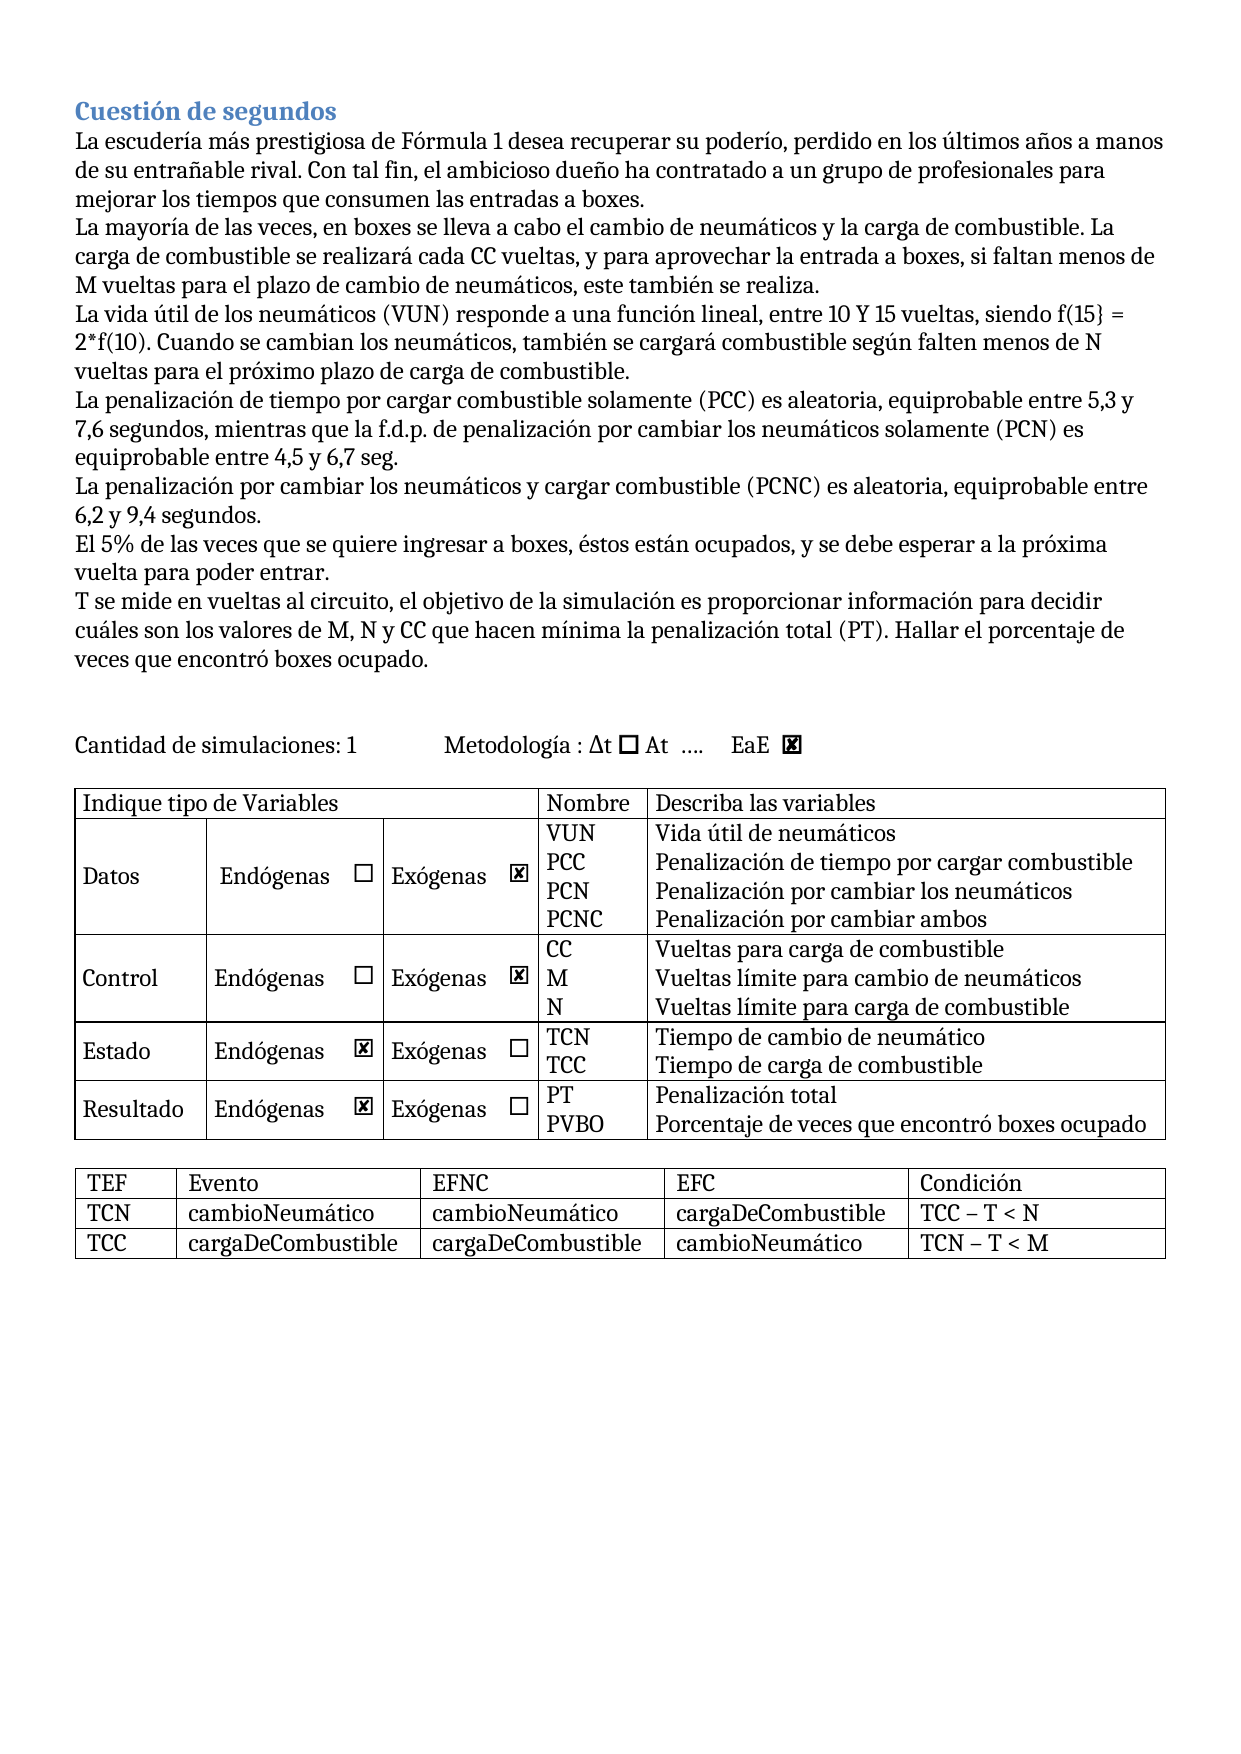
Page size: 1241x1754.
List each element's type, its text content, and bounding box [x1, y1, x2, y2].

table_cell Endógenas [207, 819, 345, 934]
table_cell Estado [76, 1023, 206, 1080]
table_cell Resultado [76, 1081, 206, 1138]
table_header Indique tipo de Variables [76, 789, 538, 818]
table_header TEF [76, 1169, 176, 1198]
text La vida útil de los neumáticos (VUN) responde a una función lineal, entre 10 Y 15 vueltas, siendo f(15} = 2*f(10). Cuando se cambian los neumáticos, también se cargará combustible según falten menos de N vueltas para el próximo plazo de carga de combustible. [75, 299, 1165, 386]
table_cell Penalización total Porcentaje de veces que encontró boxes ocupado [648, 1081, 1165, 1138]
table_cell [501, 1023, 538, 1080]
table_cell [345, 819, 383, 934]
table_cell [501, 1081, 538, 1138]
table_cell Exógenas [384, 935, 501, 1021]
text La penalización por cambiar los neumáticos y cargar combustible (PCNC) es aleatoria, equiprobable entre 6,2 y 9,4 segundos. [75, 472, 1165, 529]
table_cell TCN TCC [539, 1023, 647, 1080]
table_header Nombre [539, 789, 647, 818]
table_cell cambioNeumático [421, 1199, 664, 1228]
table_cell Control [76, 935, 206, 1021]
text T se mide en vueltas al circuito, el objetivo de la simulación es proporcionar información para decidir cuáles son los valores de M, N y CC que hacen mínima la penalización total (PT). Hallar el porcentaje de veces que encontró boxes ocupado. [75, 587, 1165, 673]
table_cell Endógenas [207, 1023, 345, 1080]
table_cell PT PVBO [539, 1081, 647, 1138]
text El 5% de las veces que se quiere ingresar a boxes, éstos están ocupados, y se debe esperar a la próxima vuelta para poder entrar. [75, 529, 1165, 587]
table_header Describa las variables [648, 789, 1165, 818]
table_cell TCN – T < M [909, 1229, 1165, 1258]
table_cell TCN [76, 1199, 176, 1228]
table_cell TCC – T < N [909, 1199, 1165, 1228]
table_cell Vida útil de neumáticos Penalización de tiempo por cargar combustible Penalización por cambiar los neumáticos Penalización por cambiar ambos [648, 819, 1165, 934]
table_cell cargaDeCombustible [421, 1229, 664, 1258]
table_cell Endógenas [207, 935, 345, 1021]
subtitle Cuestión de segundos [75, 96, 1165, 127]
table_cell cargaDeCombustible [665, 1199, 908, 1228]
table_cell TCC [76, 1229, 176, 1258]
table_cell Tiempo de cambio de neumático Tiempo de carga de combustible [648, 1023, 1165, 1080]
table_cell [345, 1023, 383, 1080]
table_header EFNC [421, 1169, 664, 1198]
table_cell [345, 935, 383, 1021]
table_cell cambioNeumático [665, 1229, 908, 1258]
table_cell Endógenas [207, 1081, 345, 1138]
table_cell cambioNeumático [177, 1199, 420, 1228]
table_cell [345, 1081, 383, 1138]
table_cell cargaDeCombustible [177, 1229, 420, 1258]
table_cell Datos [76, 819, 206, 934]
table_cell VUN PCC PCN PCNC [539, 819, 647, 934]
table_cell [501, 935, 538, 1021]
table_cell CC M N [539, 935, 647, 1021]
text La mayoría de las veces, en boxes se lleva a cabo el cambio de neumáticos y la carga de combustible. La carga de combustible se realizará cada CC vueltas, y para aprovechar la entrada a boxes, si faltan menos de M vueltas para el plazo de cambio de neumáticos, este también se realiza. [75, 213, 1165, 299]
table_header Evento [177, 1169, 420, 1198]
table_cell Exógenas [384, 1023, 501, 1080]
text La penalización de tiempo por cargar combustible solamente (PCC) es aleatoria, equiprobable entre 5,3 y 7,6 segundos, mientras que la f.d.p. de penalización por cambiar los neumáticos solamente (PCN) es equiprobable entre 4,5 y 6,7 seg. [75, 386, 1165, 472]
table_header Condición [909, 1169, 1165, 1198]
table_header EFC [665, 1169, 908, 1198]
text La escudería más prestigiosa de Fórmula 1 desea recuperar su poderío, perdido en los últimos años a manos de su entrañable rival. Con tal fin, el ambicioso dueño ha contratado a un grupo de profesionales para mejorar los tiempos que consumen las entradas a boxes. [75, 127, 1165, 213]
table_cell Exógenas [384, 1081, 501, 1138]
table_cell Exógenas [384, 819, 501, 934]
text Cantidad de simulaciones: 1 Metodología : Δt At …. EaE [75, 731, 1165, 759]
table_cell [501, 819, 538, 934]
table_cell Vueltas para carga de combustible Vueltas límite para cambio de neumáticos Vueltas límite para carga de combustible [648, 935, 1165, 1021]
